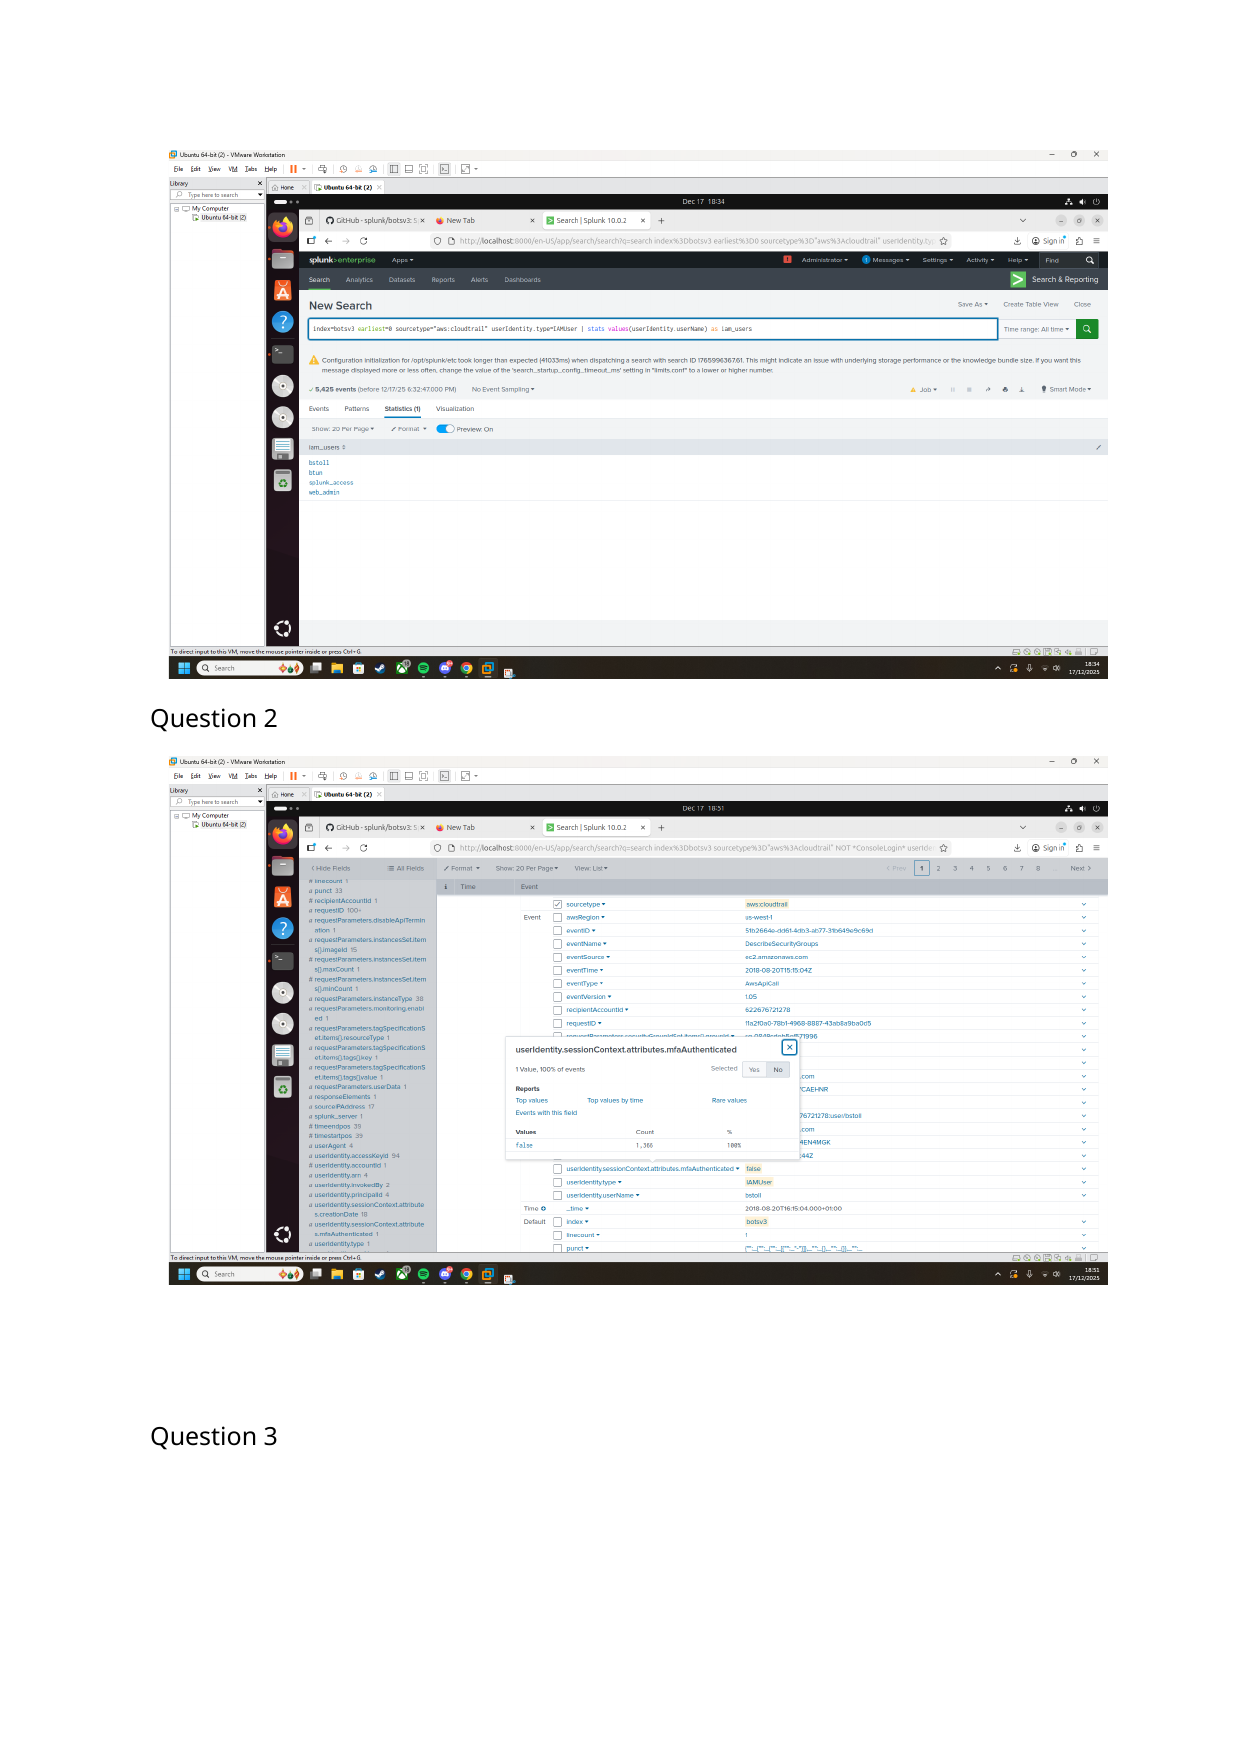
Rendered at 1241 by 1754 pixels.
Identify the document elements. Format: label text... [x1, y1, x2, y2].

text Question 3 [150, 1419, 1090, 1453]
text Question 2 [150, 700, 1090, 734]
